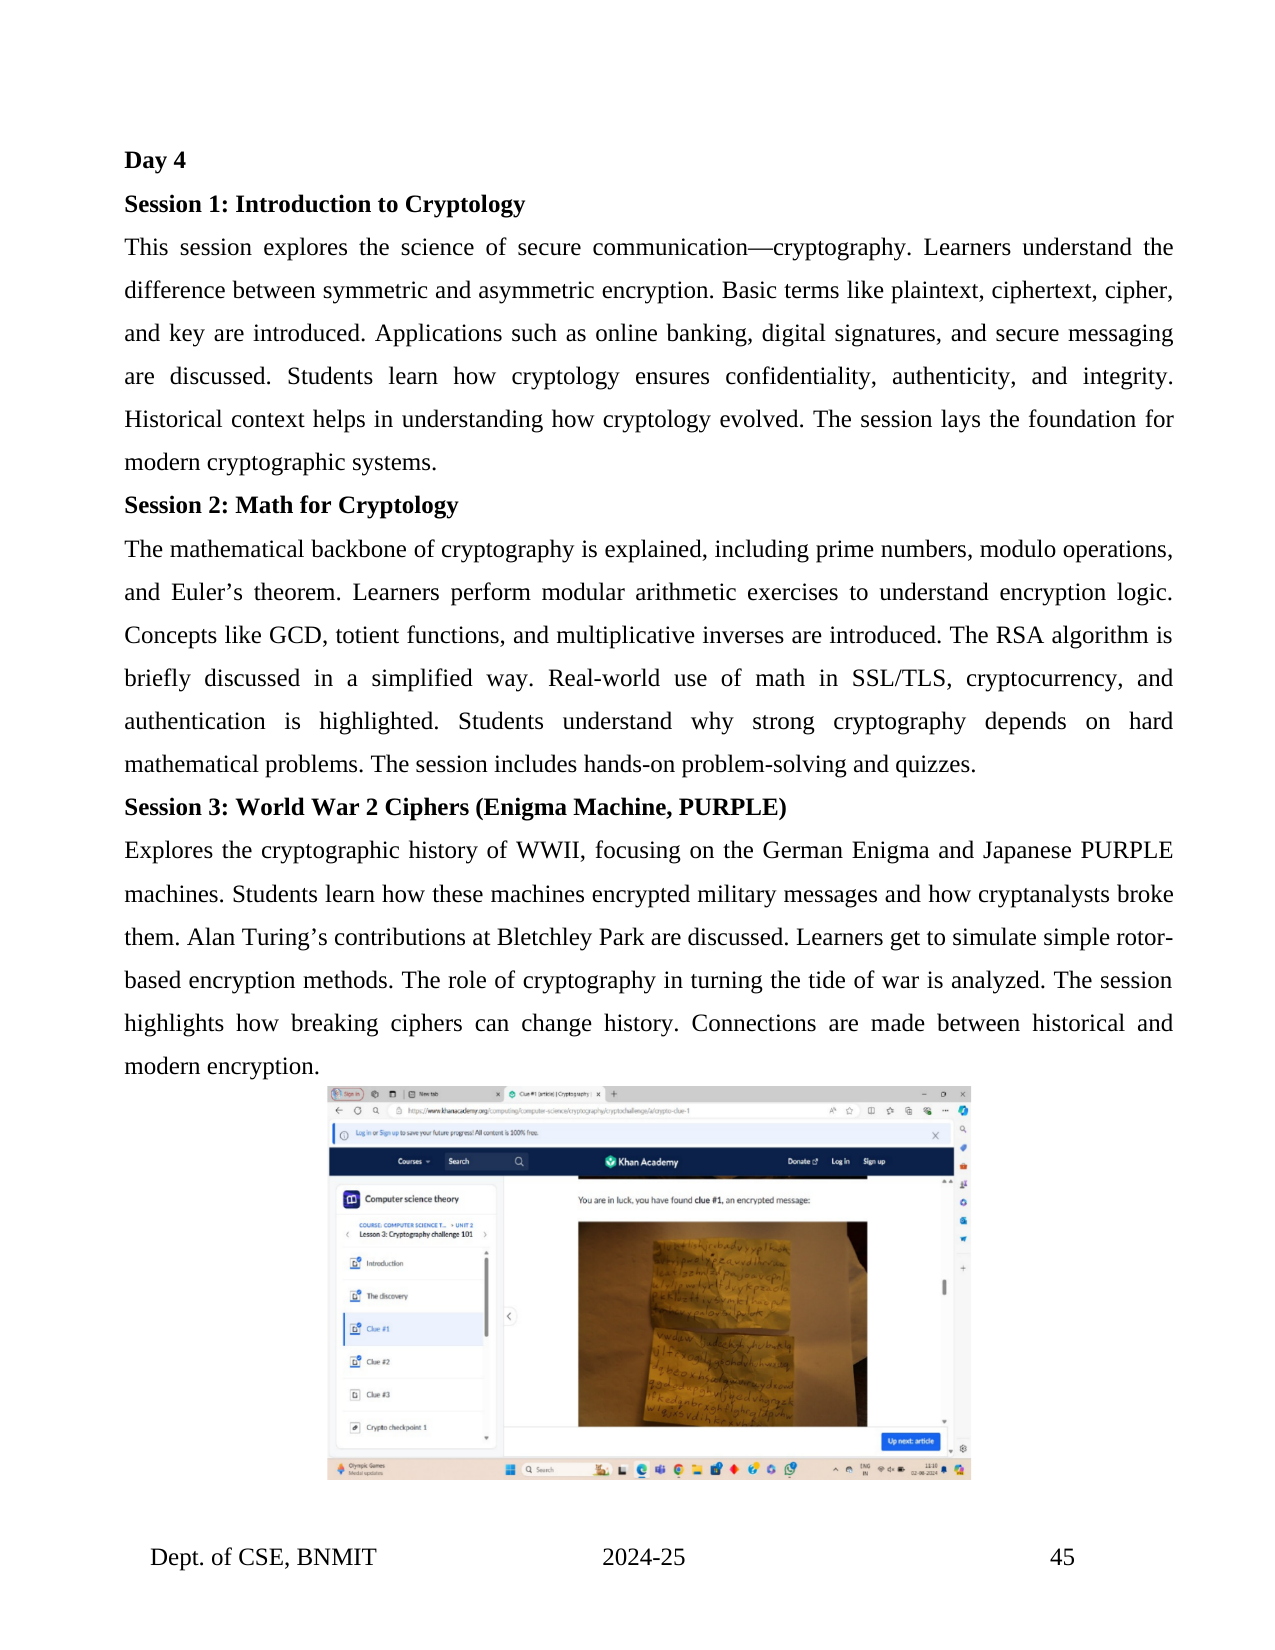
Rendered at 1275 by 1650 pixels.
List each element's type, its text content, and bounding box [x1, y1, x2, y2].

text This session explores the science of secure communication—cryptography. Learners understand the difference between symmetric and asymmetric encryption. Basic terms like plaintext, ciphertext, cipher, and key are introduced. Applications such as online banking, digital signatures, and secure messaging are discussed. Students learn how cryptology ensures confidentiality, authenticity, and integrity. Historical context helps in understanding how cryptology evolved. The session lays the foundation for modern cryptographic systems. [124, 232, 1174, 476]
text The mathematical backbone of cryptography is explained, including prime numbers, modulo operations, and Euler’s theorem. Learners perform modular arithmetic exercises to understand encryption logic. Concepts like GCD, totient functions, and multiplicative inverses are introduced. The RSA algorithm is briefly discussed in a simplified way. Real-world use of math in SSL/TLS, cryptocurrency, and authentication is highlighted. Students understand why strong cryptography depends on hard mathematical problems. The session includes hands-on problem-solving and quizzes. [124, 534, 1174, 778]
text Explores the cryptographic history of WWII, focusing on the German Enigma and Japanese PURPLE machines. Students learn how these machines encrypted military messages and how cryptanalysts broke them. Alan Turing’s contributions at Bletchley Park are discussed. Learners get to simulate simple rotor-based encryption methods. The role of cryptography in turning the tide of war is analyzed. The session highlights how breaking ciphers can change history. Connections are made between historical and modern encryption. [124, 836, 1174, 1080]
text Session 2: Math for Cryptology [124, 491, 1174, 519]
text Day 4 [124, 146, 1174, 174]
text Session 1: Introduction to Cryptology [124, 189, 1174, 217]
picture [327, 1086, 972, 1480]
text Session 3: World War 2 Ciphers (Enigma Machine, PURPLE) [124, 792, 1174, 821]
